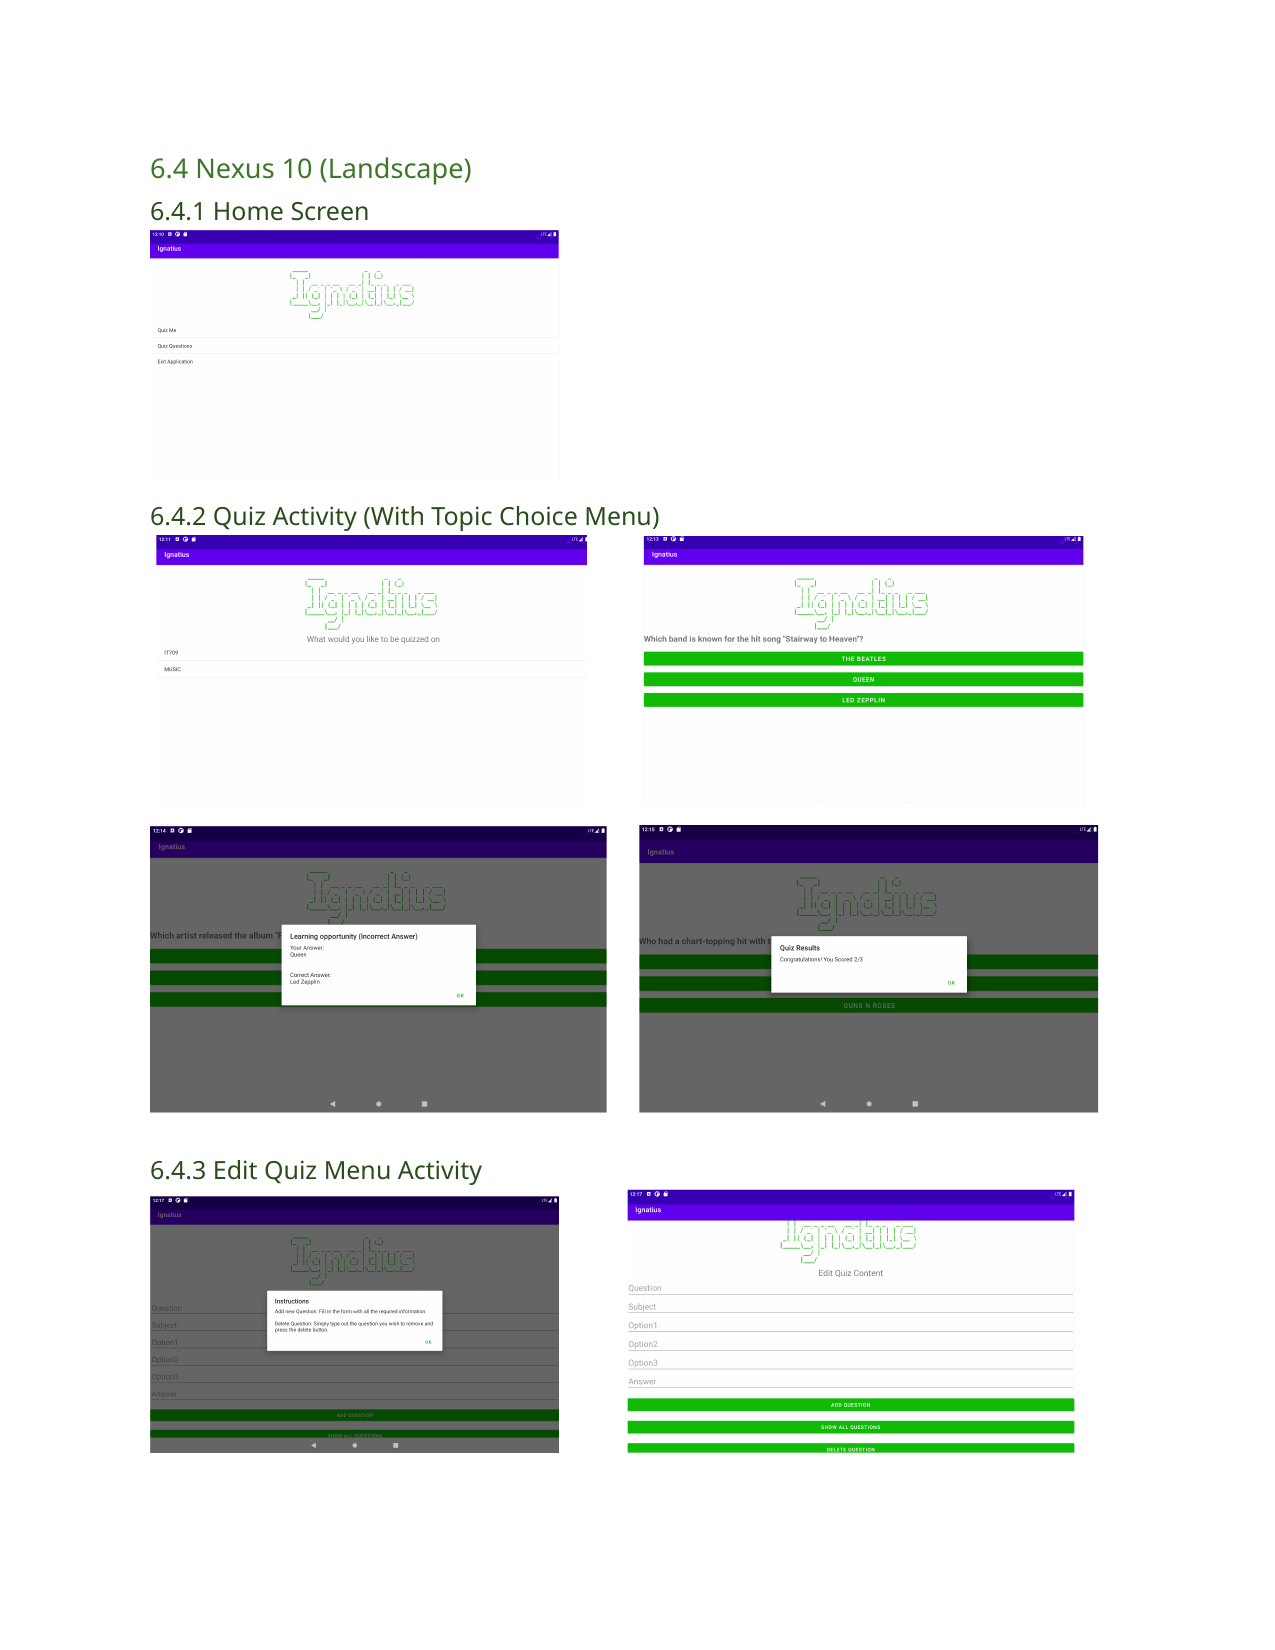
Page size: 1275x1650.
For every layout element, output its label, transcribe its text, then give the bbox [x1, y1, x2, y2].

subtitle 6.4 Nexus 10 (Landscape) [150, 150, 1125, 187]
picture [156, 535, 587, 807]
picture [627, 1189, 1075, 1453]
picture [150, 826, 607, 1113]
picture [639, 825, 1099, 1113]
subtitle 6.4.1 Home Screen [150, 194, 1125, 228]
picture [643, 536, 1085, 807]
picture [150, 230, 560, 480]
picture [150, 1196, 559, 1453]
subtitle 6.4.2 Quiz Activity (With Topic Choice Menu) [150, 499, 1125, 533]
